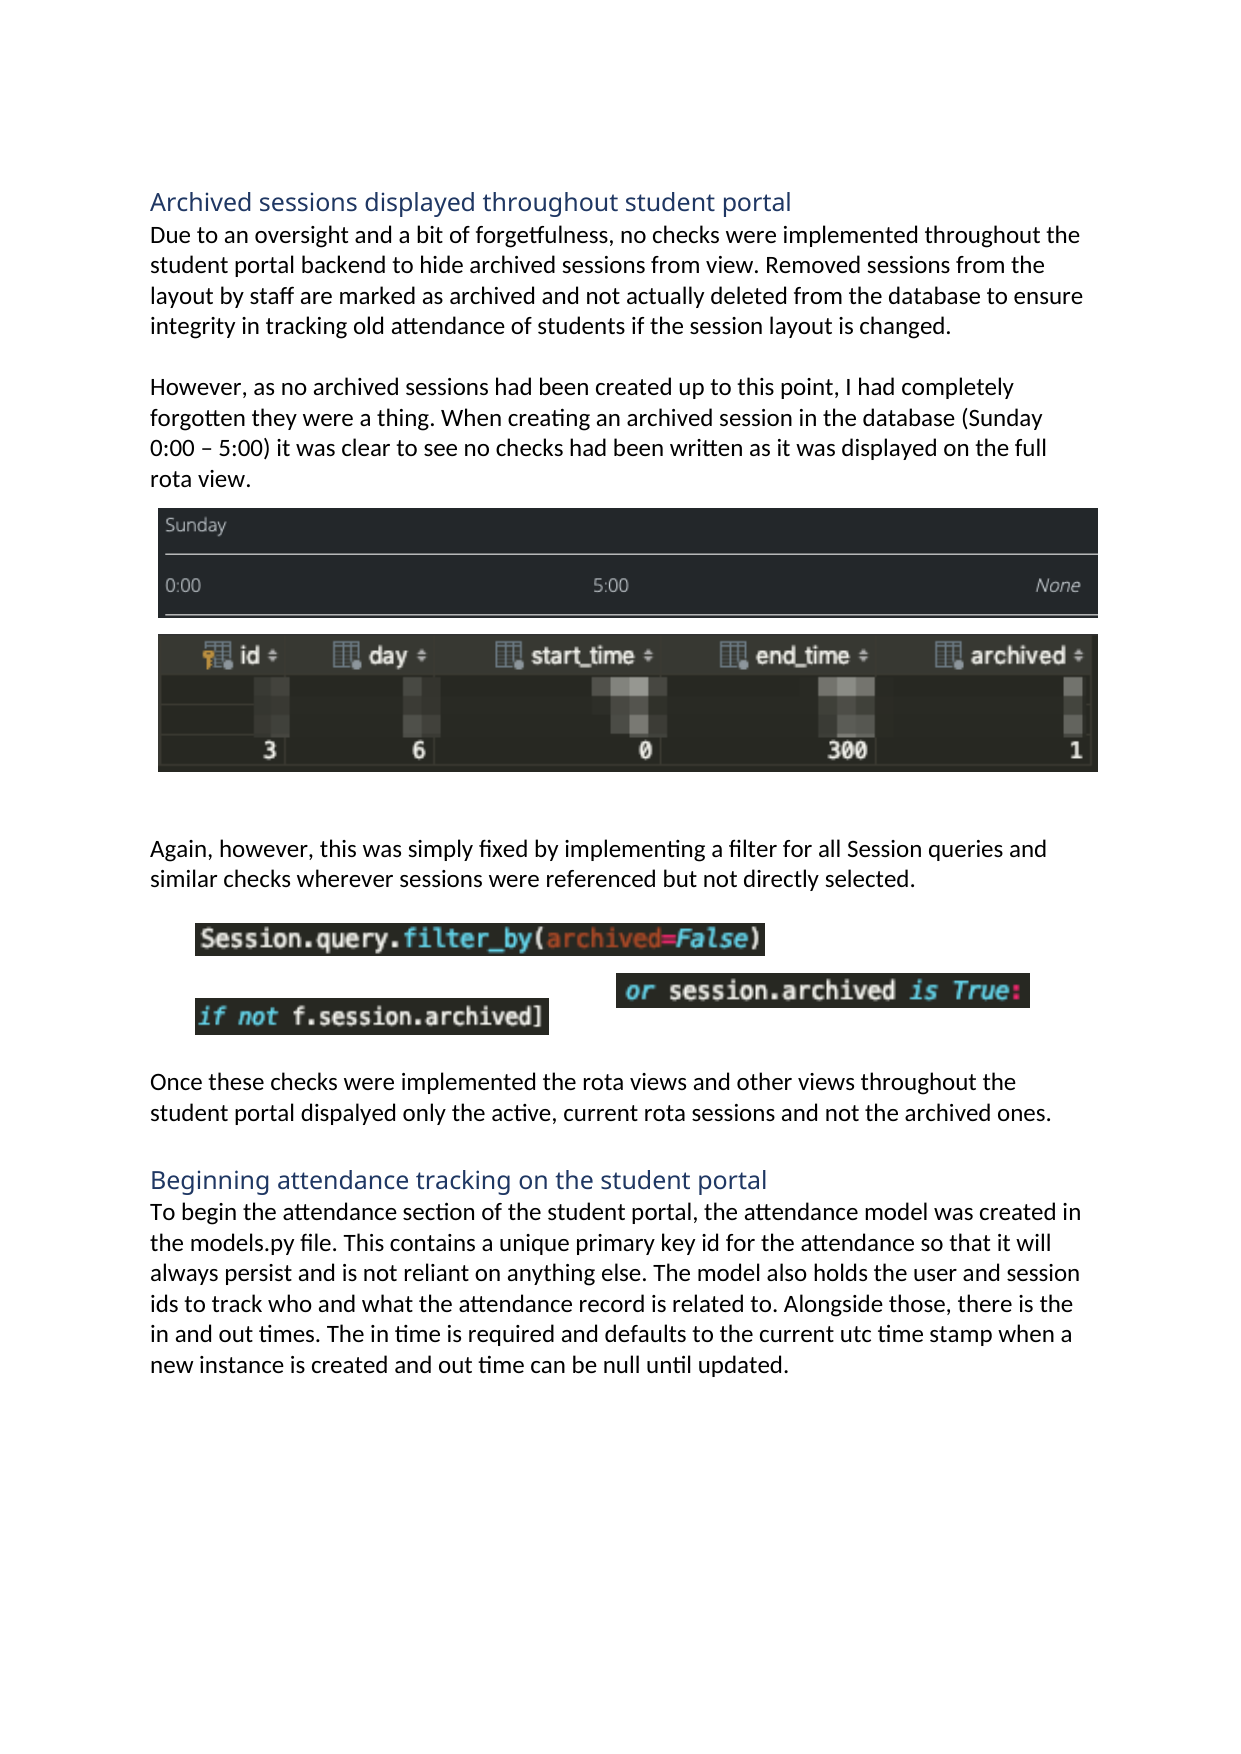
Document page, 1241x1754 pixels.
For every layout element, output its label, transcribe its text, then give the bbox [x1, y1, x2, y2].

text To begin the attendance section of the student portal, the attendance model was created in the models.py file. This contains a unique primary key id for the attendance so that it will always persist and is not reliant on anything else. The model also holds the user and session ids to track who and what the attendance record is related to. Alongside those, there is the in and out times. The in time is required and defaults to the current utc time stamp when a new instance is created and out time can be null until updated. [150, 853, 1090, 1036]
picture [195, 655, 549, 692]
picture [158, 290, 1098, 429]
picture [616, 630, 1030, 665]
text Once these checks were implemented the rota views and other views throughout the student portal dispalyed only the active, current rota sessions and not the archived ones. [150, 723, 1090, 784]
subtitle Beginning attendance tracking on the student portal [150, 819, 1090, 853]
picture [150, 1106, 1090, 1705]
picture [158, 165, 1098, 275]
text With this new model created the entity relationship diagram for the project can be updated. [150, 1067, 1090, 1097]
picture [195, 579, 765, 613]
text Again, however, this was simply fixed by implementing a filter for all Session queries and similar checks wherever sessions were referenced but not directly selected. [150, 489, 1090, 551]
